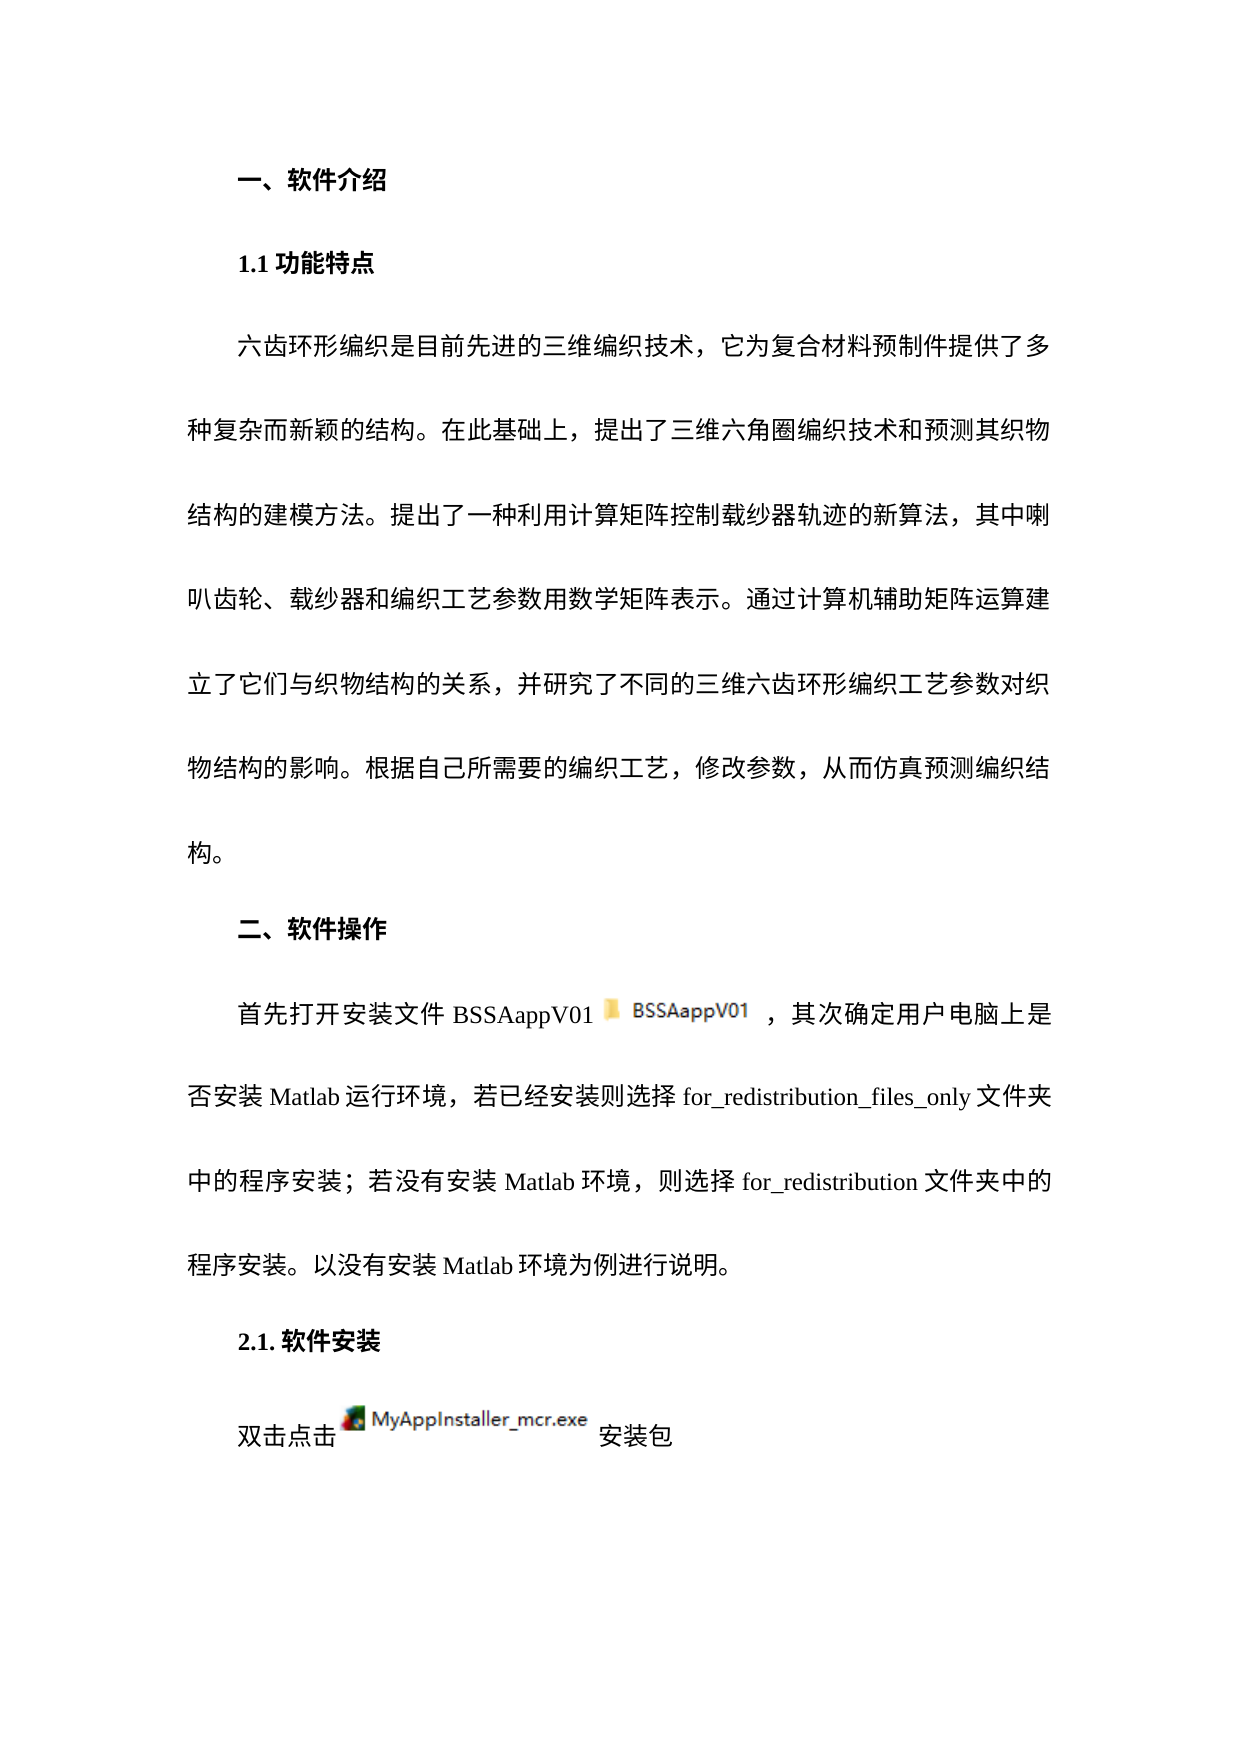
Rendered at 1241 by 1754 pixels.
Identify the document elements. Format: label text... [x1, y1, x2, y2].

subtitle 二、软件操作 [187, 895, 1053, 960]
subtitle 软件安装 [238, 1307, 1053, 1372]
text 首先打开安装文件BSSAappV01 ，其次确定用户电脑上是否安装Matlab运行环境，若已经安装则选择for_redistribution_files_only文件夹中的程序安装；若没有安装Matlab环境，则选择for_redistribution文件夹中的程序安装。以没有安装Matlab环境为例进行说明。 [187, 978, 1053, 1296]
subtitle 软件介绍 [187, 146, 1053, 211]
subtitle 1.1 功能特点 [187, 229, 1053, 294]
text 六齿环形编织是目前先进的三维编织技术，它为复合材料预制件提供了多种复杂而新颖的结构。在此基础上，提出了三维六角圈编织技术和预测其织物结构的建模方法。提出了一种利用计算矩阵控制载纱器轨迹的新算法，其中喇叭齿轮、载纱器和编织工艺参数用数学矩阵表示。通过计算机辅助矩阵运算建立了它们与织物结构的关系，并研究了不同的三维六齿环形编织工艺参数对织物结构的影响。根据自己所需要的编织工艺，修改参数，从而仿真预测编织结构。 [187, 312, 1053, 884]
picture [337, 1390, 599, 1445]
picture [601, 989, 766, 1024]
